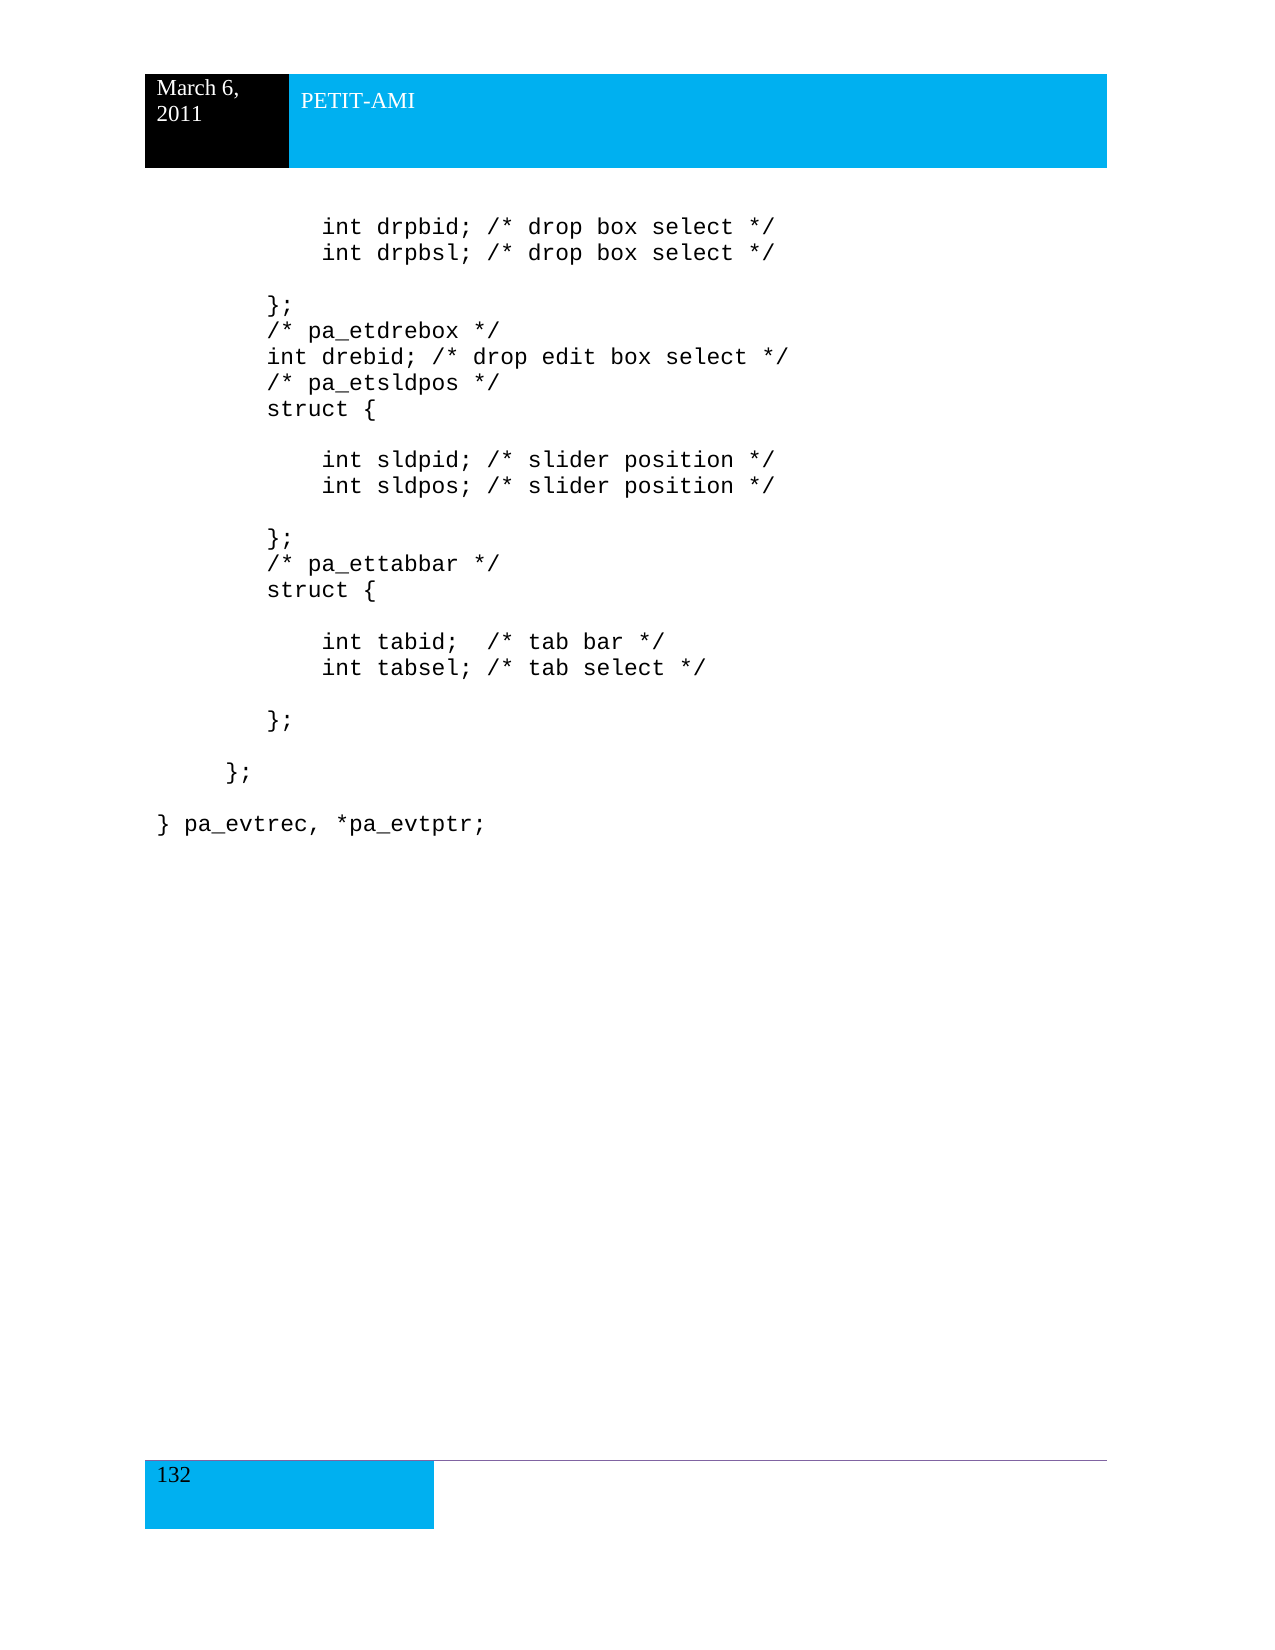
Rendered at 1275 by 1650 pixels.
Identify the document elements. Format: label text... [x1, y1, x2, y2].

text int drebid; /* drop edit box select */ [156, 345, 1118, 371]
text }; [156, 293, 1118, 319]
text int tabsel; /* tab select */ [156, 656, 1118, 682]
text struct { [156, 397, 1118, 423]
text int sldpid; /* slider position */ [156, 449, 1118, 475]
text int sldpos; /* slider position */ [156, 475, 1118, 501]
text /* pa_etsldpos */ [156, 371, 1118, 397]
text int tabid; /* tab bar */ [156, 630, 1118, 656]
text } pa_evtrec, *pa_evtptr; [156, 812, 1118, 838]
text }; [156, 708, 1118, 734]
text /* pa_ettabbar */ [156, 553, 1118, 578]
text int drpbsl; /* drop box select */ [156, 241, 1118, 267]
text }; [156, 760, 1118, 786]
text }; [156, 527, 1118, 553]
text /* pa_etdrebox */ [156, 319, 1118, 345]
text int drpbid; /* drop box select */ [156, 215, 1118, 241]
text struct { [156, 578, 1118, 604]
